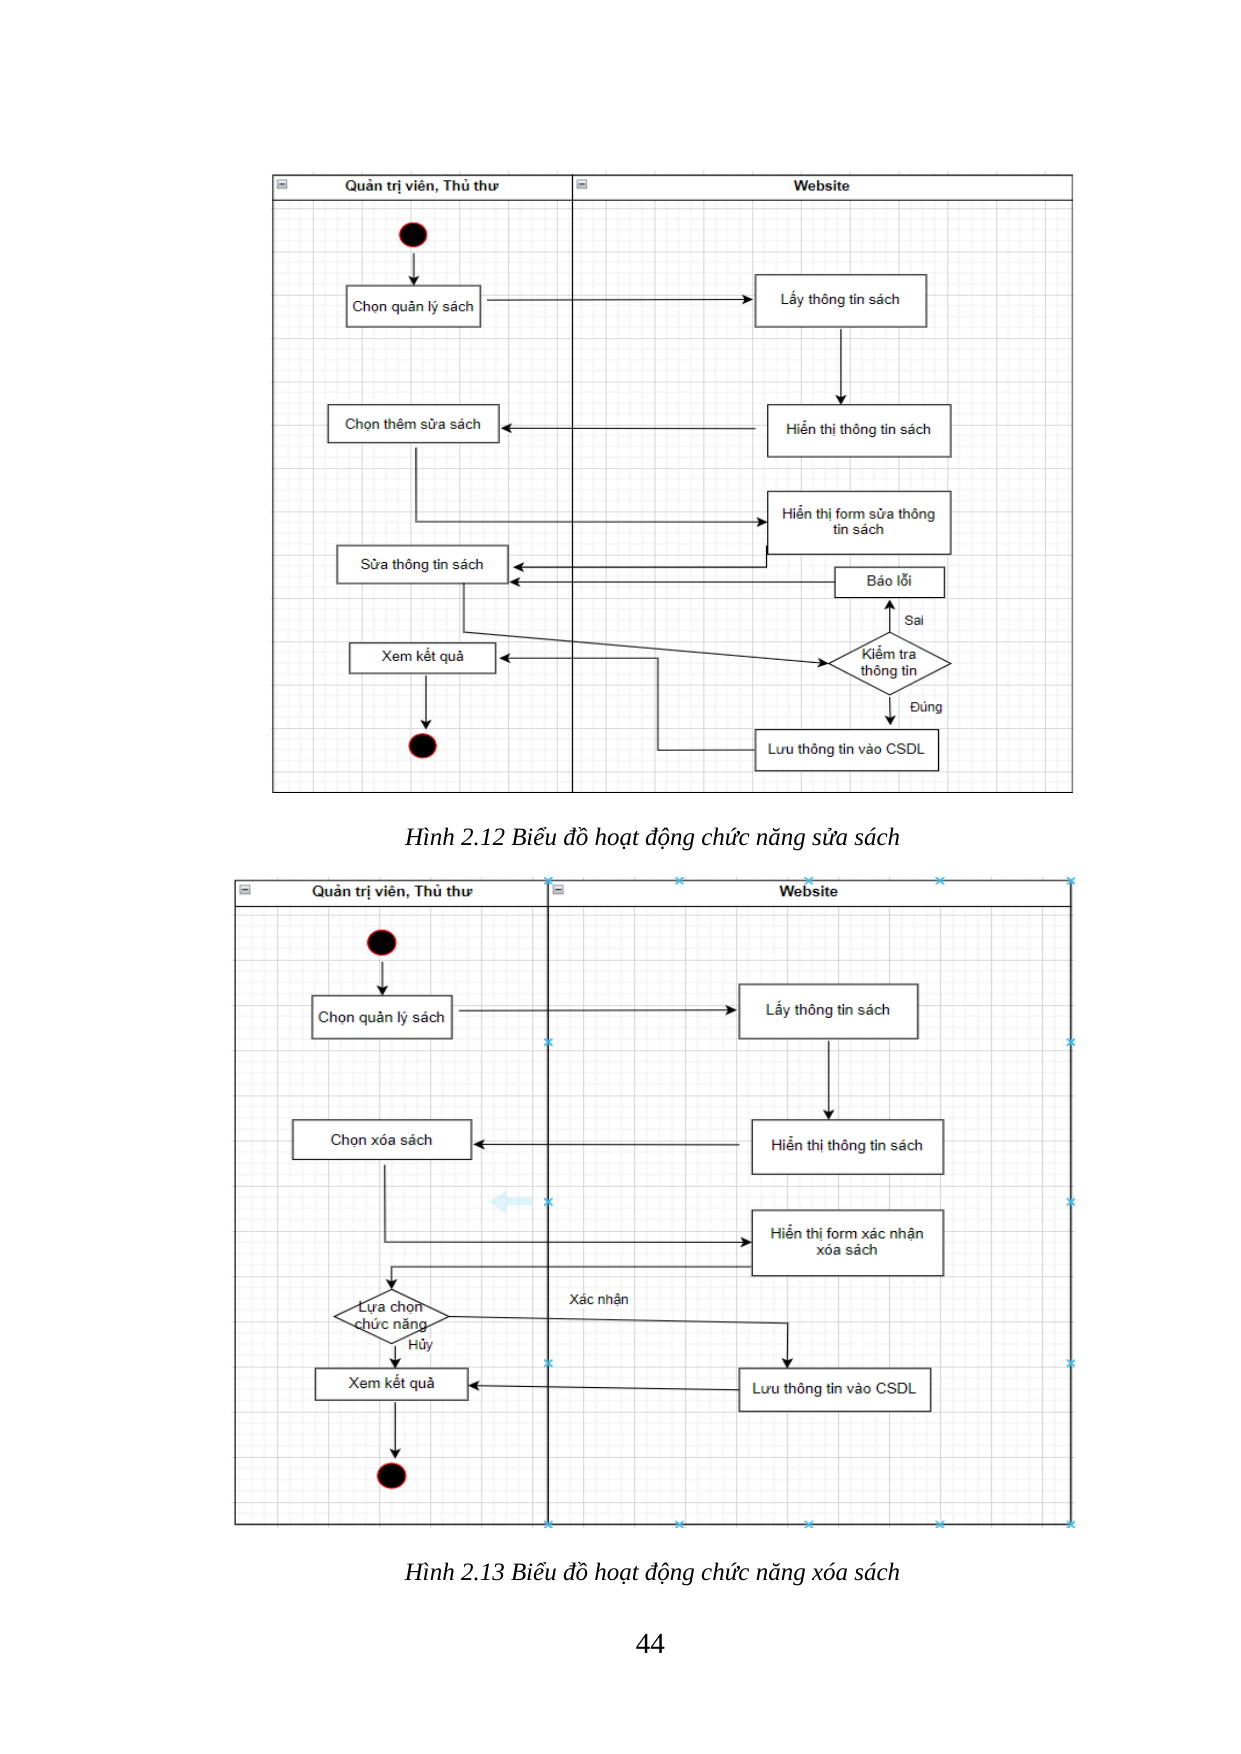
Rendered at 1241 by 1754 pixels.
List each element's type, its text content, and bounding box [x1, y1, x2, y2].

text Hình 2.13 Biểu đồ hoạt động chức năng xóa sách [180, 1557, 1127, 1585]
picture [271, 171, 1074, 793]
picture [231, 877, 1076, 1528]
text Hình 2.12 Biểu đồ hoạt động chức năng sửa sách [180, 822, 1127, 851]
